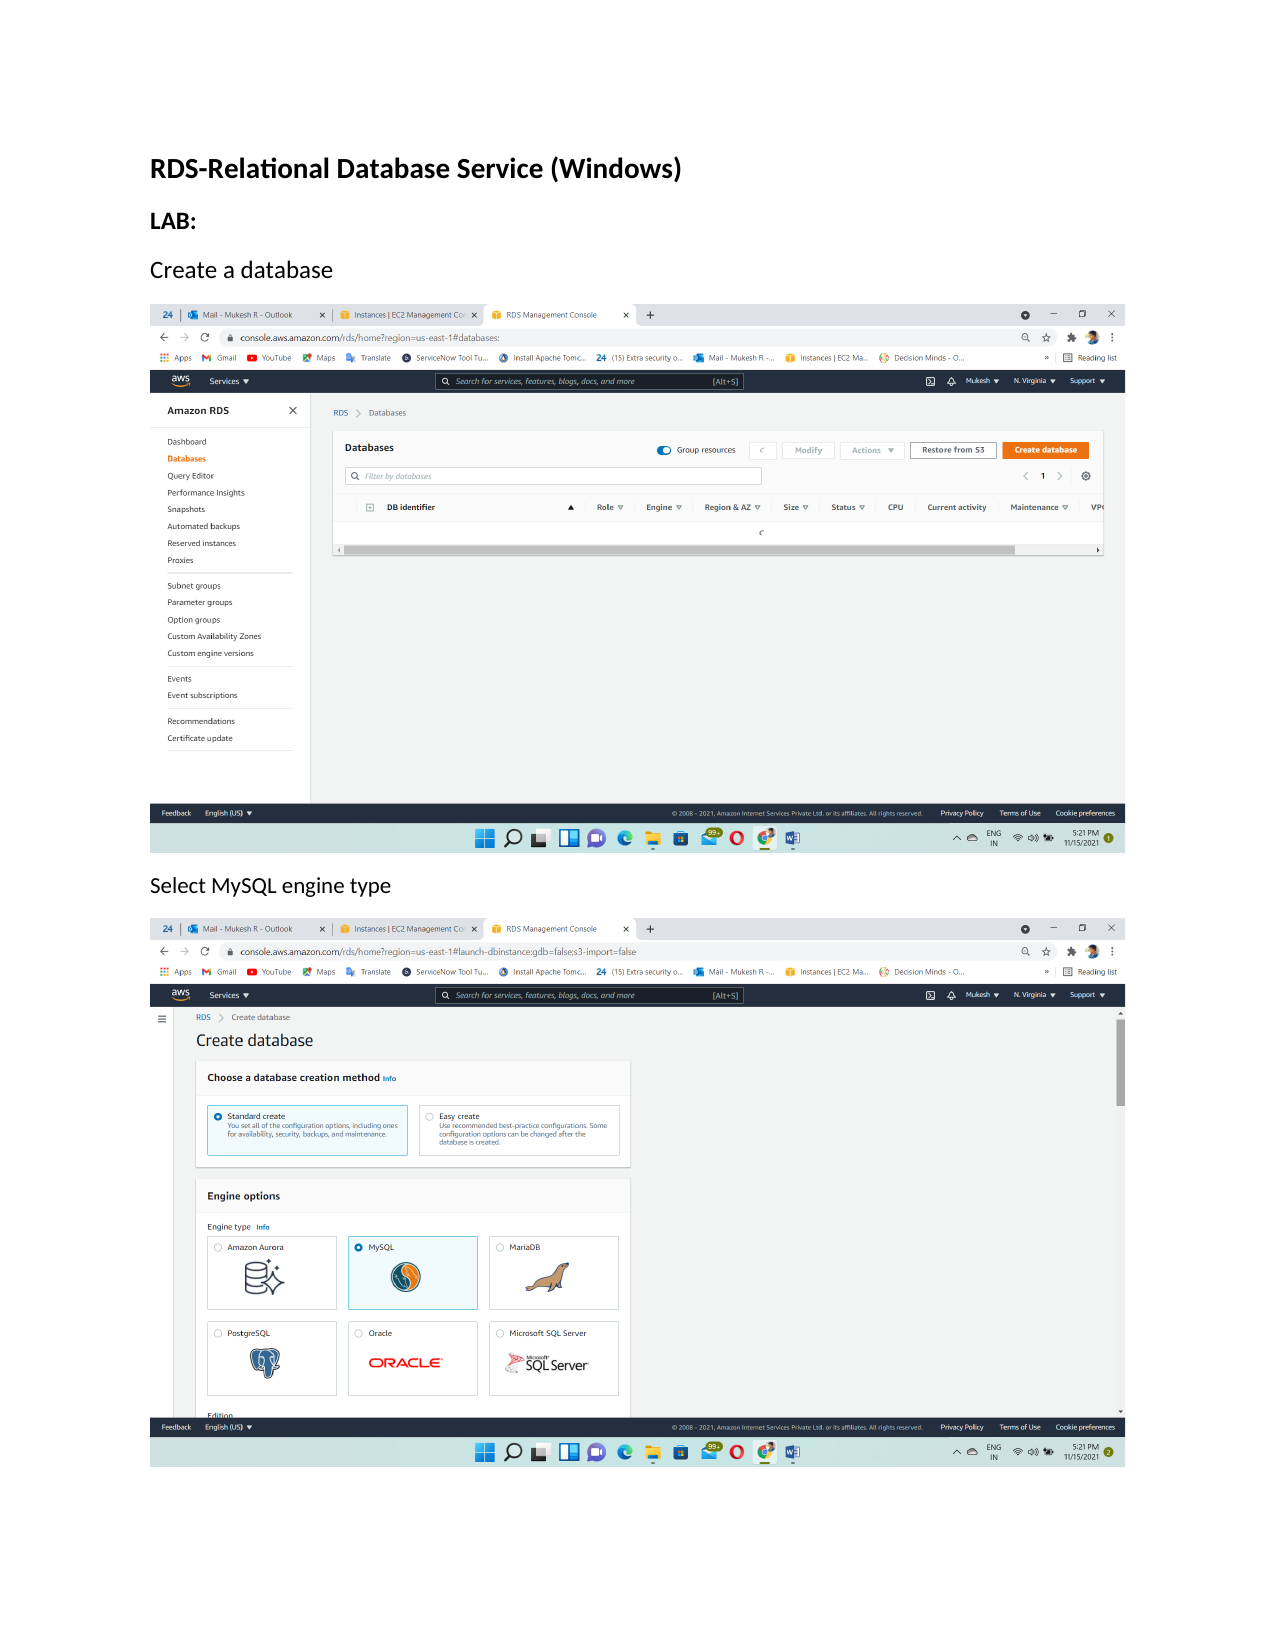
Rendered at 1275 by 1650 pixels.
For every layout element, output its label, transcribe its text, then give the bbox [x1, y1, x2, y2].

picture [150, 304, 1125, 853]
text Create a database [150, 255, 1125, 285]
picture [150, 918, 1125, 1467]
text Select MySQL engine type [150, 872, 1125, 899]
text LAB: [150, 205, 1125, 236]
text RDS-Relational Database Service (Windows) [150, 150, 1125, 186]
